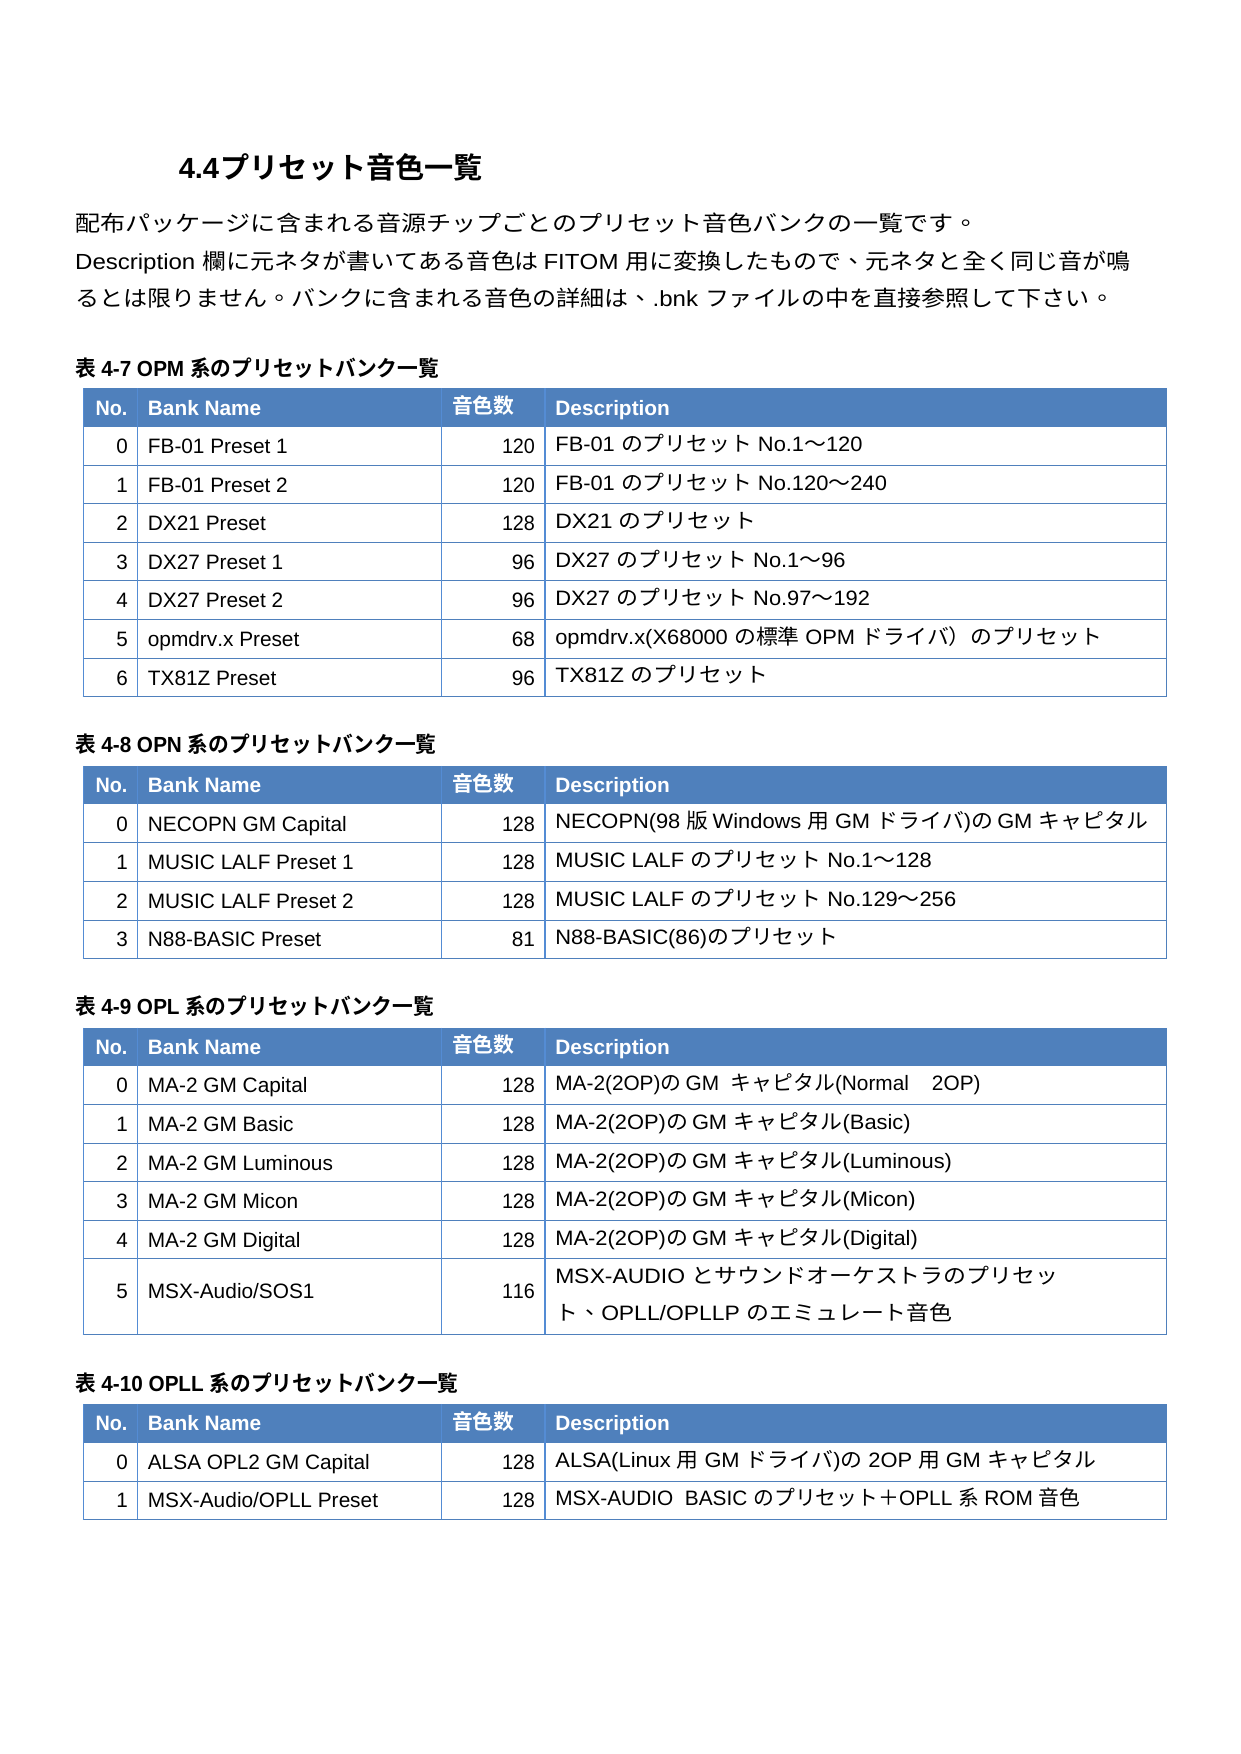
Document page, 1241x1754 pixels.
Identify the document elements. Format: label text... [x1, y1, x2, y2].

table_cell 1 [84, 843, 137, 881]
table_cell 2 [84, 1144, 137, 1181]
table_cell MA-2(2OP)のGM キャピタル(Digital) [546, 1221, 1166, 1258]
subtitle プリセット音色一覧 [178, 146, 1180, 187]
table_cell TX81Z Preset [138, 659, 441, 696]
table_cell 128 [442, 882, 544, 919]
table_cell 81 [442, 921, 544, 958]
table_cell MSX-Audio/OPLL Preset [138, 1482, 441, 1519]
table_cell 4 [84, 581, 137, 619]
table_header No. [84, 766, 137, 803]
table_cell NECOPN GM Capital [138, 804, 441, 842]
table_cell 128 [442, 504, 544, 542]
text 配布パッケージに含まれる音源チップごとのプリセット音色バンクの一覧です。 [75, 208, 1180, 237]
table_header No. [84, 1404, 137, 1441]
table_cell FB-01 のプリセット No.120～240 [546, 466, 1166, 503]
table_header 音色数 [442, 1404, 544, 1441]
table_cell MA-2 GM Digital [138, 1221, 441, 1258]
table_cell 5 [84, 1259, 137, 1334]
text Description 欄に元ネタが書いてある音色はFITOM 用に変換したもので、元ネタと全く同じ音が鳴るとは限りません。バンクに含まれる音色の詳細は、.bnk ファイルの中を直接参照して下さい。 [75, 246, 1145, 313]
table_cell MUSIC LALF のプリセット No.1～128 [546, 843, 1166, 881]
table_header Bank Name [138, 1028, 441, 1065]
table_cell 0 [84, 804, 137, 842]
table_cell 128 [442, 1144, 544, 1181]
table_cell DX27 Preset 1 [138, 543, 441, 580]
table_cell FB-01 のプリセット No.1～120 [546, 427, 1166, 465]
table_header No. [84, 1028, 137, 1065]
table_cell MA-2(2OP)のGM キャピタル(Normal 2OP) [546, 1066, 1166, 1104]
table_cell N88-BASIC Preset [138, 921, 441, 958]
table_cell 68 [442, 620, 544, 658]
table_cell 116 [442, 1259, 544, 1334]
table_cell MA-2 GM Luminous [138, 1144, 441, 1181]
table_cell FB-01 Preset 1 [138, 427, 441, 465]
table_header Description [546, 1028, 1167, 1065]
table_cell 3 [84, 543, 137, 580]
table_cell DX27 のプリセット No.1～96 [546, 543, 1166, 580]
table_cell 128 [442, 843, 544, 881]
table_header Bank Name [138, 766, 441, 803]
table_cell 1 [84, 1482, 137, 1519]
table_cell 4 [84, 1221, 137, 1258]
table_cell 1 [84, 1105, 137, 1142]
table_cell 96 [442, 543, 544, 580]
table_cell 5 [84, 620, 137, 658]
table_header Description [546, 1404, 1167, 1441]
table_cell 120 [442, 427, 544, 465]
table_cell 128 [443, 1182, 543, 1220]
table_cell MA-2 GM Capital [138, 1066, 441, 1104]
table_cell 3 [84, 1182, 137, 1220]
table_cell 128 [442, 1066, 544, 1104]
table_cell 128 [442, 804, 544, 842]
table_cell N88-BASIC(86)のプリセット [546, 921, 1166, 958]
table_cell MA-2(2OP)のGM キャピタル(Luminous) [546, 1144, 1166, 1181]
table_cell 128 [442, 1443, 544, 1481]
table_cell 0 [84, 1066, 137, 1104]
text 表 4-9 OPL 系のプリセットバンク一覧 [75, 986, 1180, 1022]
table_header 音色数 [442, 388, 544, 426]
table_cell DX27 のプリセット No.97～192 [546, 581, 1166, 619]
table_cell 128 [442, 1221, 544, 1258]
table_cell MA-2 GM Micon [138, 1182, 441, 1220]
table_cell MA-2(2OP)のGM キャピタル(Basic) [546, 1105, 1166, 1142]
table_cell MA-2 GM Basic [138, 1105, 441, 1142]
table_cell ALSA OPL2 GM Capital [138, 1443, 441, 1481]
table_cell 96 [442, 659, 544, 696]
table_cell MUSIC LALF Preset 2 [138, 882, 441, 919]
table_cell MA-2(2OP)のGM キャピタル(Micon) [546, 1182, 1166, 1220]
table_cell MSX-AUDIO BASIC のプリセット＋OPLL 系 ROM 音色 [546, 1482, 1166, 1519]
table_cell MSX-AUDIO とサウンドオーケストラのプリセット、OPLL/OPLLP のエミュレート音色 [546, 1259, 1166, 1334]
table_cell 2 [84, 882, 137, 919]
table_cell 0 [84, 1443, 137, 1481]
table_header No. [84, 388, 137, 426]
table_cell DX27 Preset 2 [138, 581, 441, 619]
table_cell ALSA(Linux 用 GM ドライバ)の 2OP 用 GM キャピタル [546, 1443, 1166, 1481]
table_cell FB-01 Preset 2 [138, 466, 441, 503]
table_cell 0 [84, 427, 137, 465]
table_cell DX21 のプリセット [546, 504, 1166, 542]
table_header 音色数 [442, 1028, 544, 1065]
table_cell 1 [84, 466, 137, 503]
text 表 4-10 OPLL 系のプリセットバンク一覧 [75, 1362, 1180, 1398]
table_cell NECOPN(98 版Windows 用 GM ドライバ)のGM キャピタル [546, 804, 1166, 842]
table_cell TX81Z のプリセット [546, 659, 1166, 696]
table_cell MUSIC LALF のプリセット No.129～256 [546, 882, 1166, 919]
table_header Description [546, 388, 1167, 426]
table_cell MSX-Audio/SOS1 [138, 1259, 441, 1334]
table_cell 128 [442, 1105, 544, 1142]
table_cell DX21 Preset [138, 504, 441, 542]
table_cell MUSIC LALF Preset 1 [138, 843, 441, 881]
table_cell 3 [84, 921, 137, 958]
table_cell 96 [442, 581, 544, 619]
text 表 4-8 OPN 系のプリセットバンク一覧 [75, 724, 1180, 760]
table_cell 128 [442, 1482, 544, 1519]
table_cell opmdrv.x(X68000 の標準 OPM ドライバ）のプリセット [546, 620, 1166, 658]
table_header Bank Name [138, 388, 441, 426]
subtitle 表 4-7 OPM 系のプリセットバンク一覧 [75, 353, 1180, 382]
table_header Bank Name [138, 1404, 441, 1441]
table_cell opmdrv.x Preset [138, 620, 441, 658]
table_header Description [546, 766, 1167, 803]
table_cell 120 [442, 466, 544, 503]
table_header 音色数 [442, 766, 544, 803]
table_cell 2 [84, 504, 137, 542]
table_cell 6 [84, 659, 137, 696]
